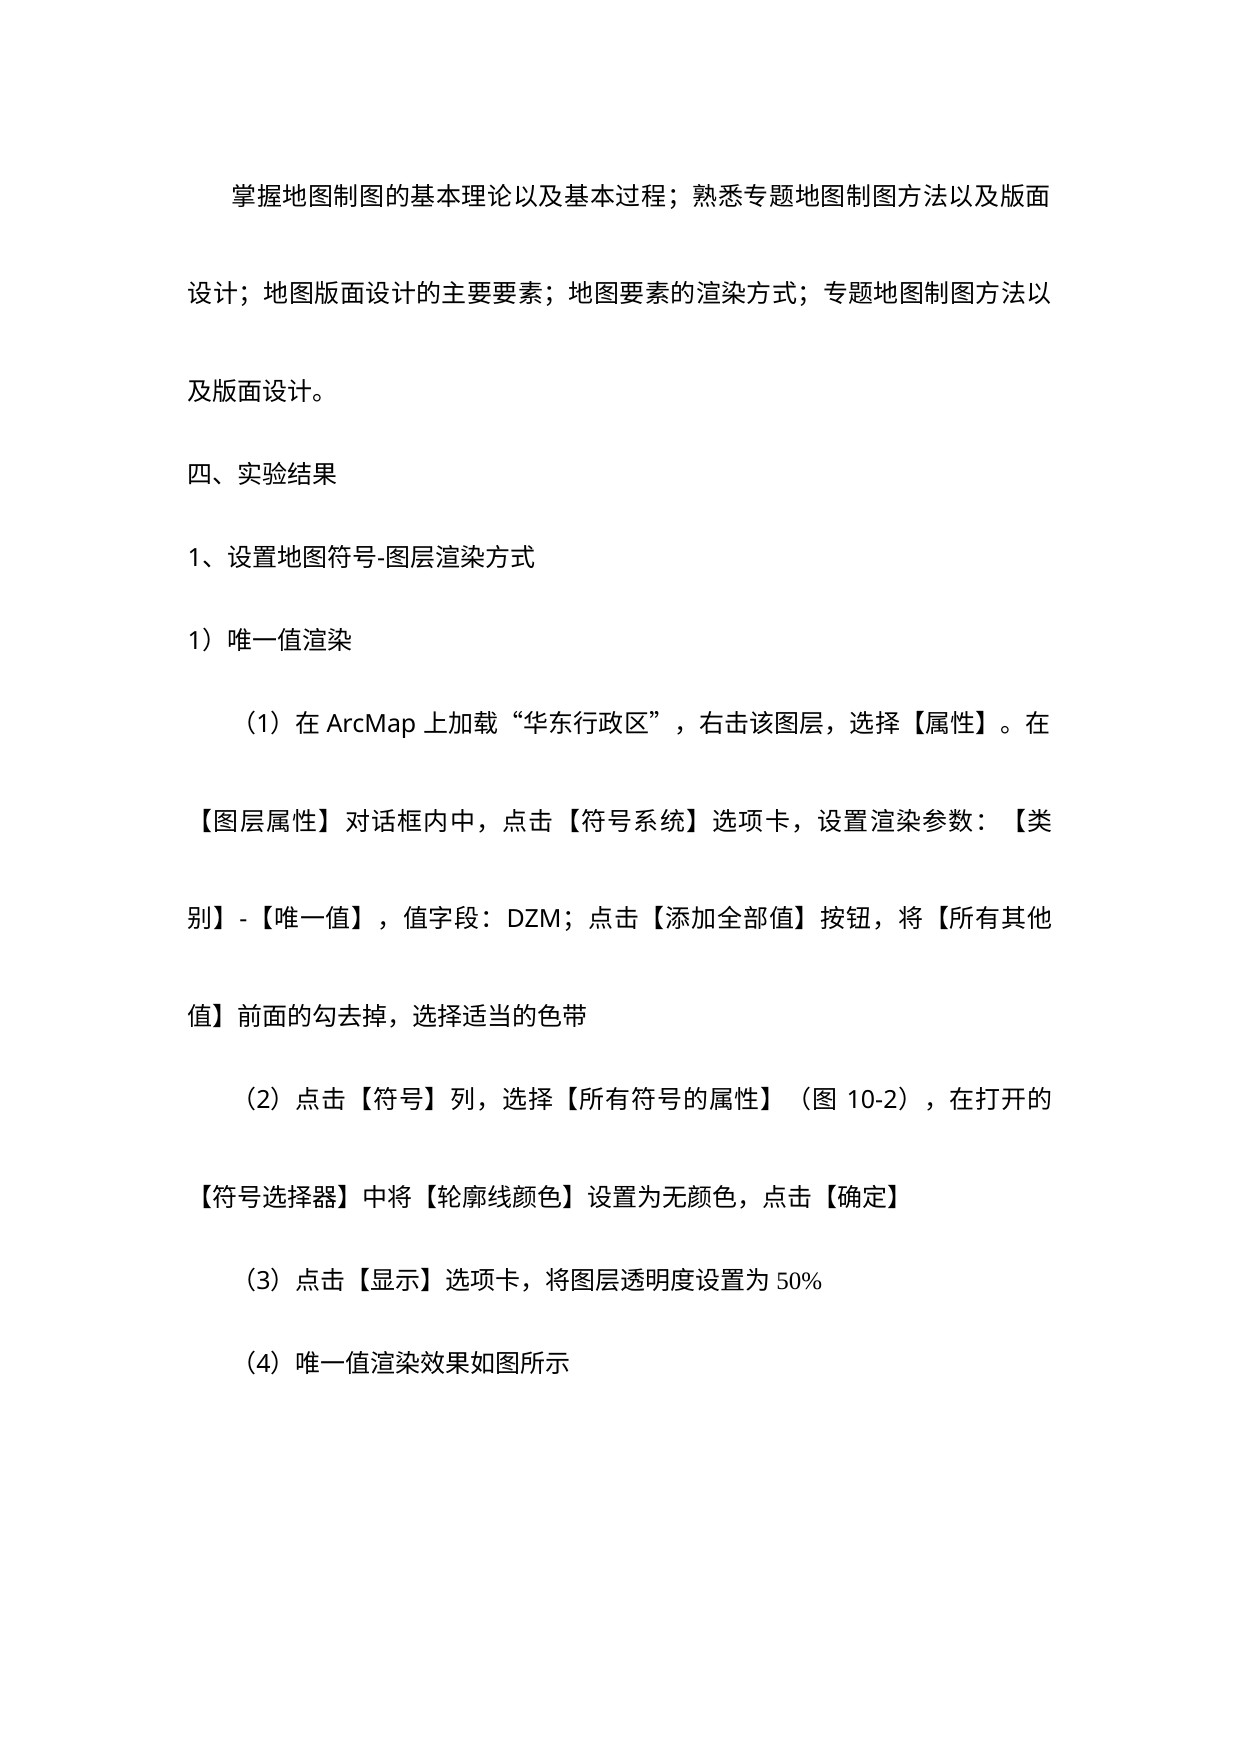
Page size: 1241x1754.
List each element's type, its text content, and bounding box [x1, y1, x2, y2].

list 点击【显示】选项卡，将图层透明度设置为 50% [187, 1246, 1053, 1311]
list 点击【符号】列，选择【所有符号的属性】（图 10-2），在打开的【符号选择器】中将【轮廓线颜色】设置为无颜色，点击【确定】 [187, 1065, 1053, 1228]
list 在 ArcMap 上加载“华东行政区”，右击该图层，选择【属性】。在【图层属性】对话框内中，点击【符号系统】选项卡，设置渲染参数：【类别】-【唯一值】，值字段：DZM；点击【添加全部值】按钮，将【所有其他值】前面的勾去掉，选择适当的色带 [187, 689, 1053, 1047]
list 设置地图符号-图层渲染方式 [187, 523, 1053, 588]
list 实验结果 [187, 440, 1053, 505]
list 掌握地图制图的基本理论以及基本过程；熟悉专题地图制图方法以及版面设计；地图版面设计的主要要素；地图要素的渲染方式；专题地图制图方法以及版面设计。 [187, 162, 1053, 422]
list 唯一值渲染 [187, 606, 1053, 671]
list 唯一值渲染效果如图所示 [187, 1329, 1053, 1394]
